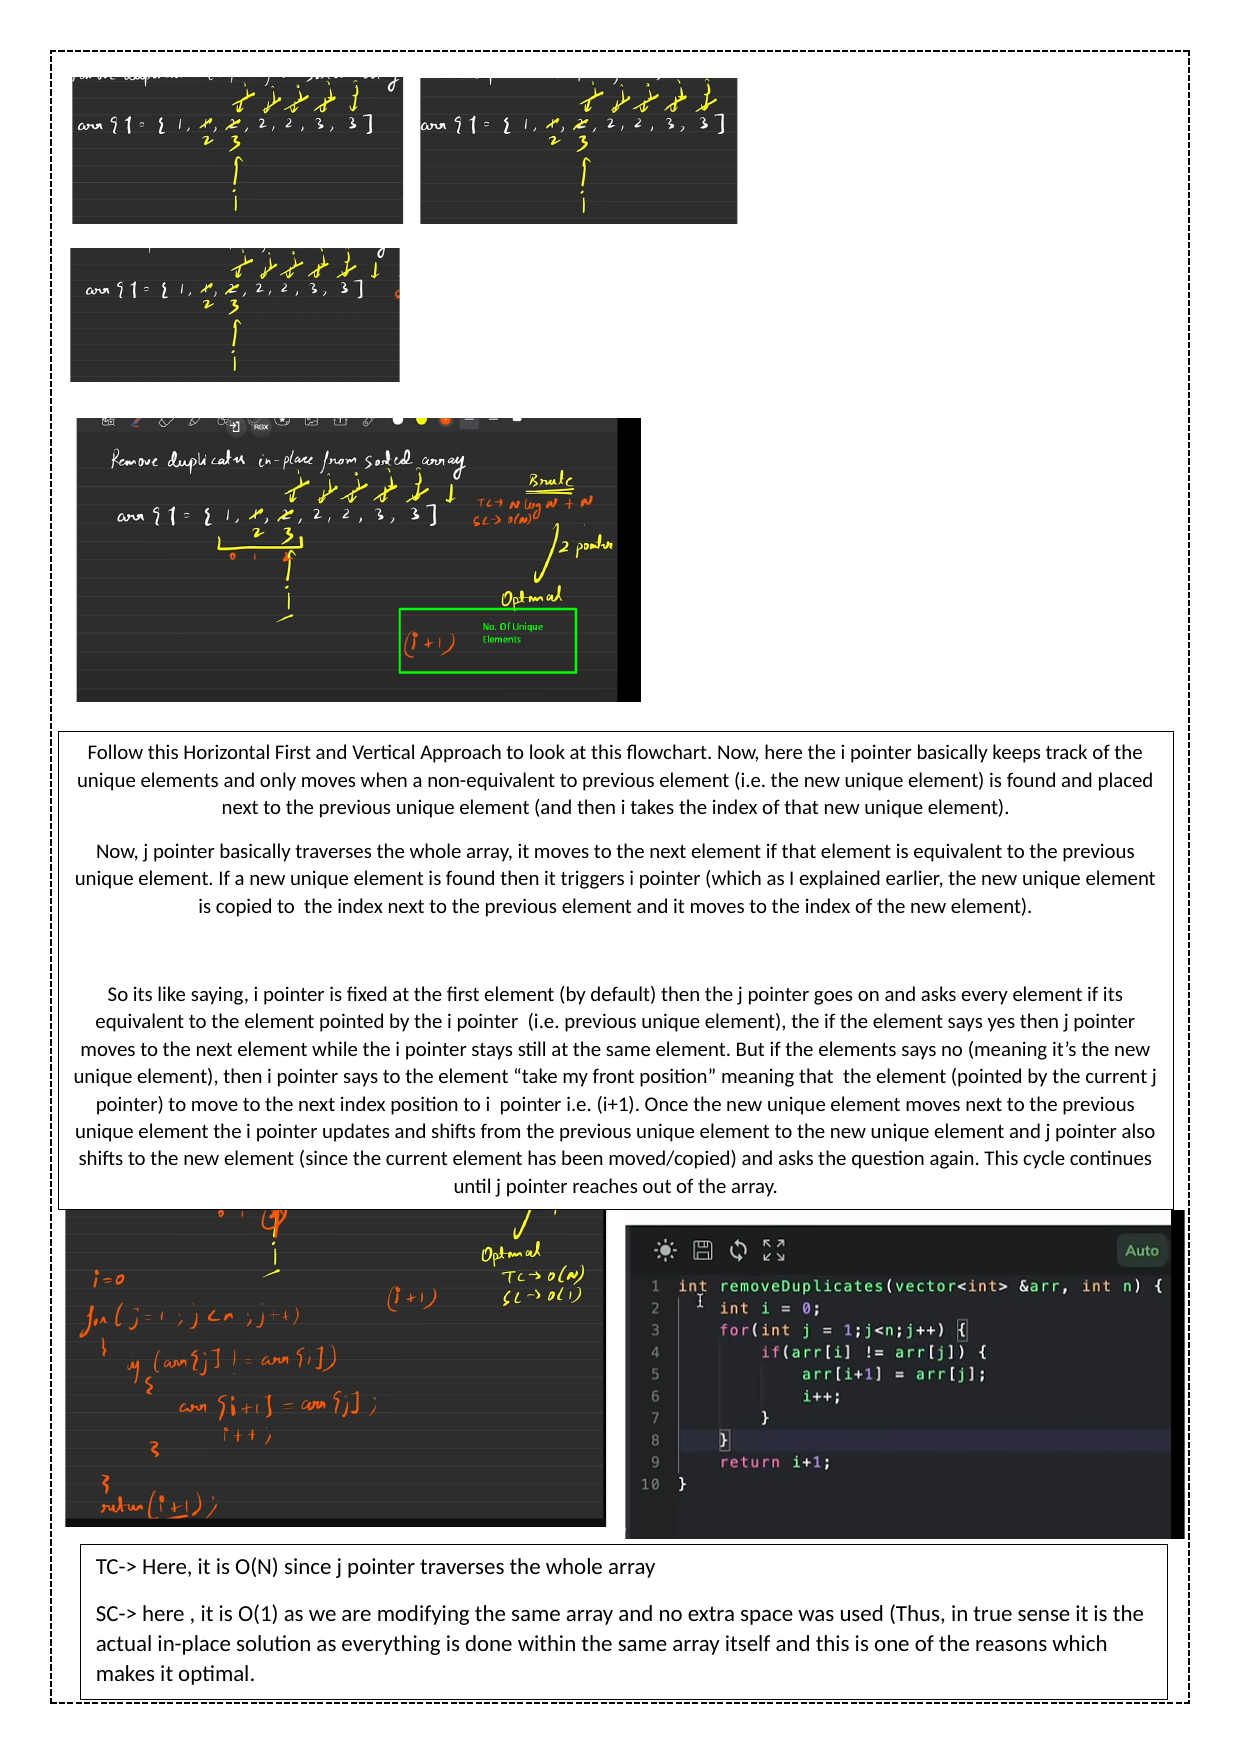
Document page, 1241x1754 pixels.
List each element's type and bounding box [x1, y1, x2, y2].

picture [72, 77, 404, 224]
picture [625, 1210, 1185, 1539]
picture [76, 418, 641, 702]
picture [70, 248, 400, 382]
picture [420, 78, 738, 224]
picture [65, 1210, 607, 1527]
